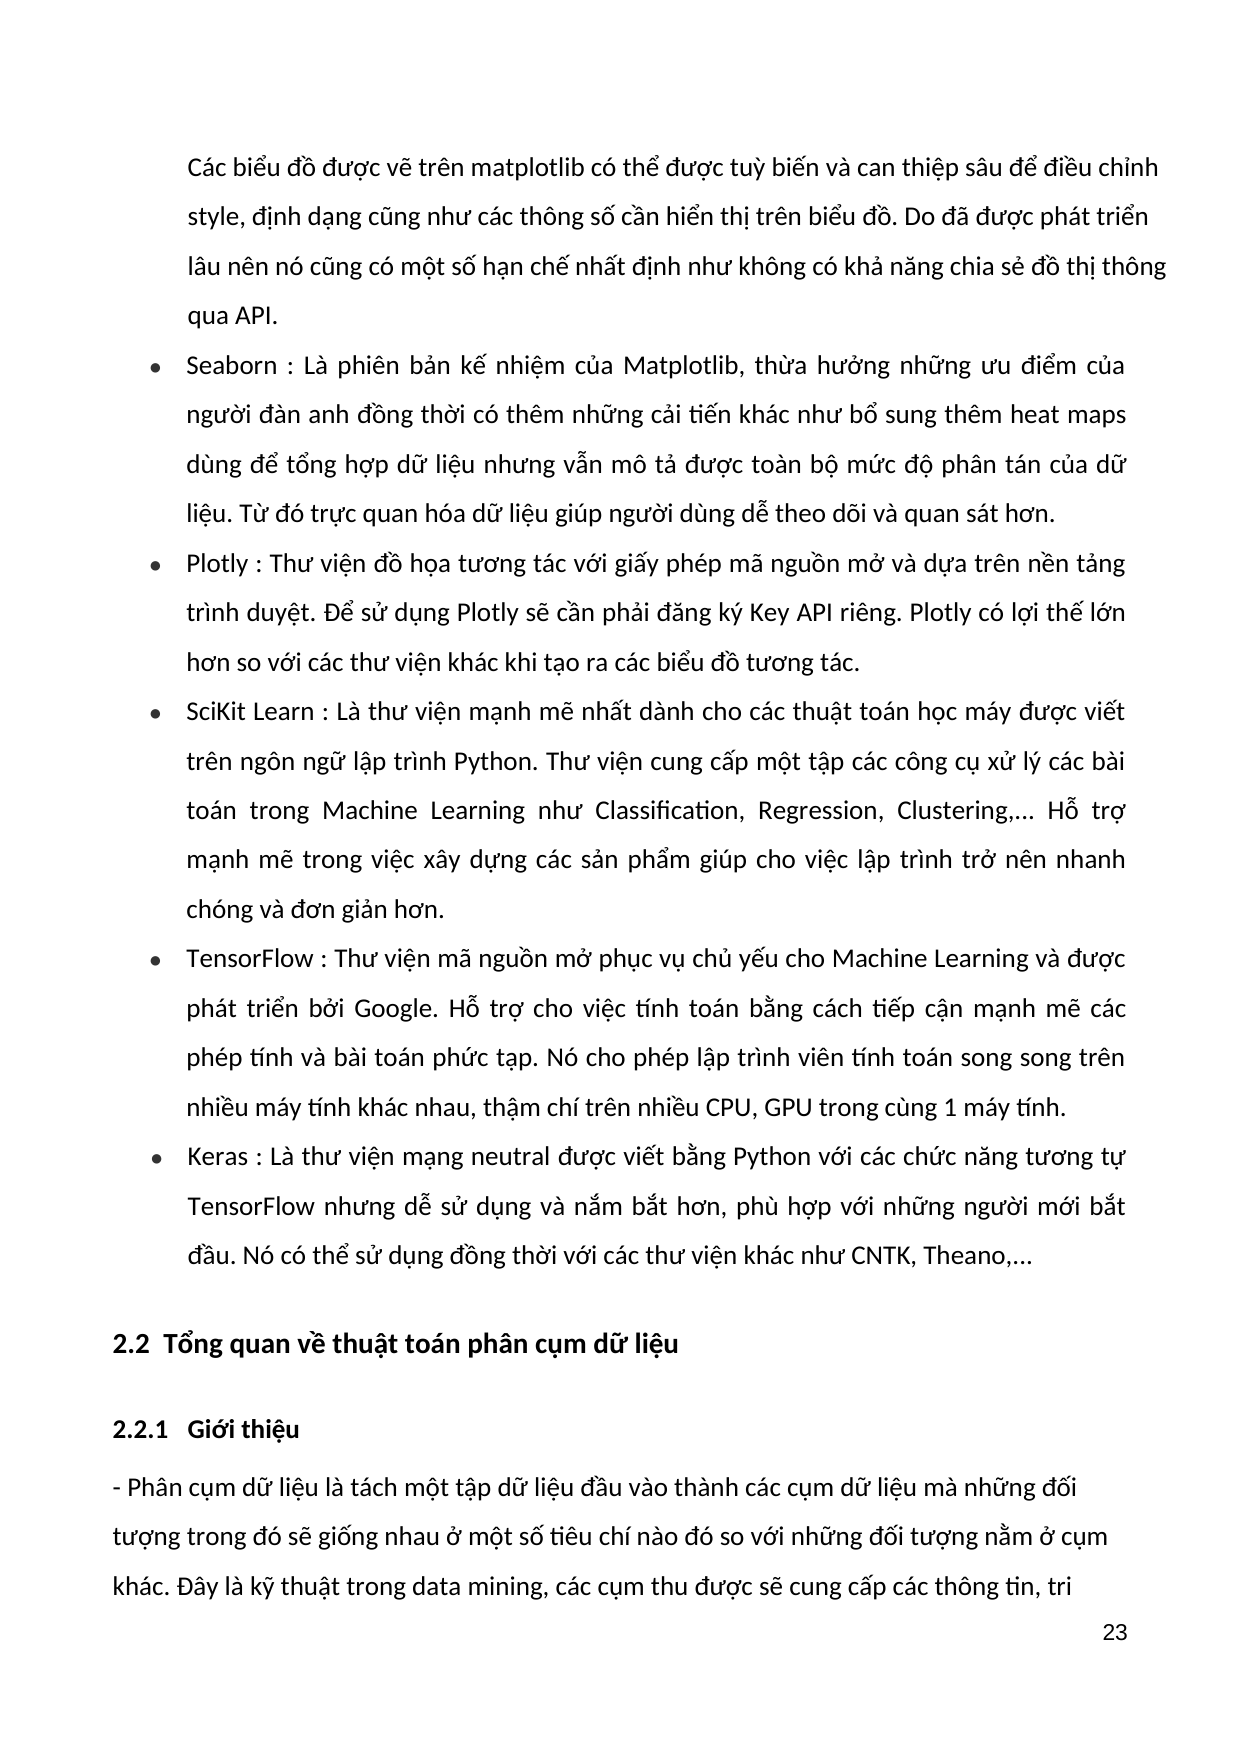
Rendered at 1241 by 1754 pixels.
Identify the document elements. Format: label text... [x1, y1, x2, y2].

list Seaborn : Là phiên bản kế nhiệm của Matplotlib, thừa hưởng những ưu điểm của người đàn anh đồng thời có thêm những cải tiến khác như bổ sung thêm heat maps dùng để tổng hợp dữ liệu nhưng vẫn mô tả được toàn bộ mức độ phân tán của dữ liệu. Từ đó trực quan hóa dữ liệu giúp người dùng dễ theo dõi và quan sát hơn. [149, 348, 1128, 529]
list TensorFlow : Thư viện mã nguồn mở phục vụ chủ yếu cho Machine Learning và được phát triển bởi Google. Hỗ trợ cho việc tính toán bằng cách tiếp cận mạnh mẽ các phép tính và bài toán phức tạp. Nó cho phép lập trình viên tính toán song song trên nhiều máy tính khác nhau, thậm chí trên nhiều CPU, GPU trong cùng 1 máy tính. [149, 942, 1128, 1123]
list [150, 150, 1175, 331]
list SciKit Learn : Là thư viện mạnh mẽ nhất dành cho các thuật toán học máy được viết trên ngôn ngữ lập trình Python. Thư viện cung cấp một tập các công cụ xử lý các bài toán trong Machine Learning như Classification, Regression, Clustering,... Hỗ trợ mạnh mẽ trong việc xây dựng các sản phẩm giúp cho việc lập trình trở nên nhanh chóng và đơn giản hơn. [149, 694, 1128, 925]
subtitle 2.2.1 Giới thiệu [112, 1412, 1128, 1445]
subtitle 2.2 Tổng quan về thuật toán phân cụm dữ liệu [112, 1326, 1128, 1361]
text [112, 1470, 1128, 1602]
list Plotly : Thư viện đồ họa tương tác với giấy phép mã nguồn mở và dựa trên nền tảng trình duyệt. Để sử dụng Plotly sẽ cần phải đăng ký Key API riêng. Plotly có lợi thế lớn hơn so với các thư viện khác khi tạo ra các biểu đồ tương tác. [149, 546, 1128, 678]
list Keras : Là thư viện mạng neutral được viết bằng Python với các chức năng tương tự TensorFlow nhưng dễ sử dụng và nắm bắt hơn, phù hợp với những người mới bắt đầu. Nó có thể sử dụng đồng thời với các thư viện khác như CNTK, Theano,... [150, 1139, 1128, 1272]
